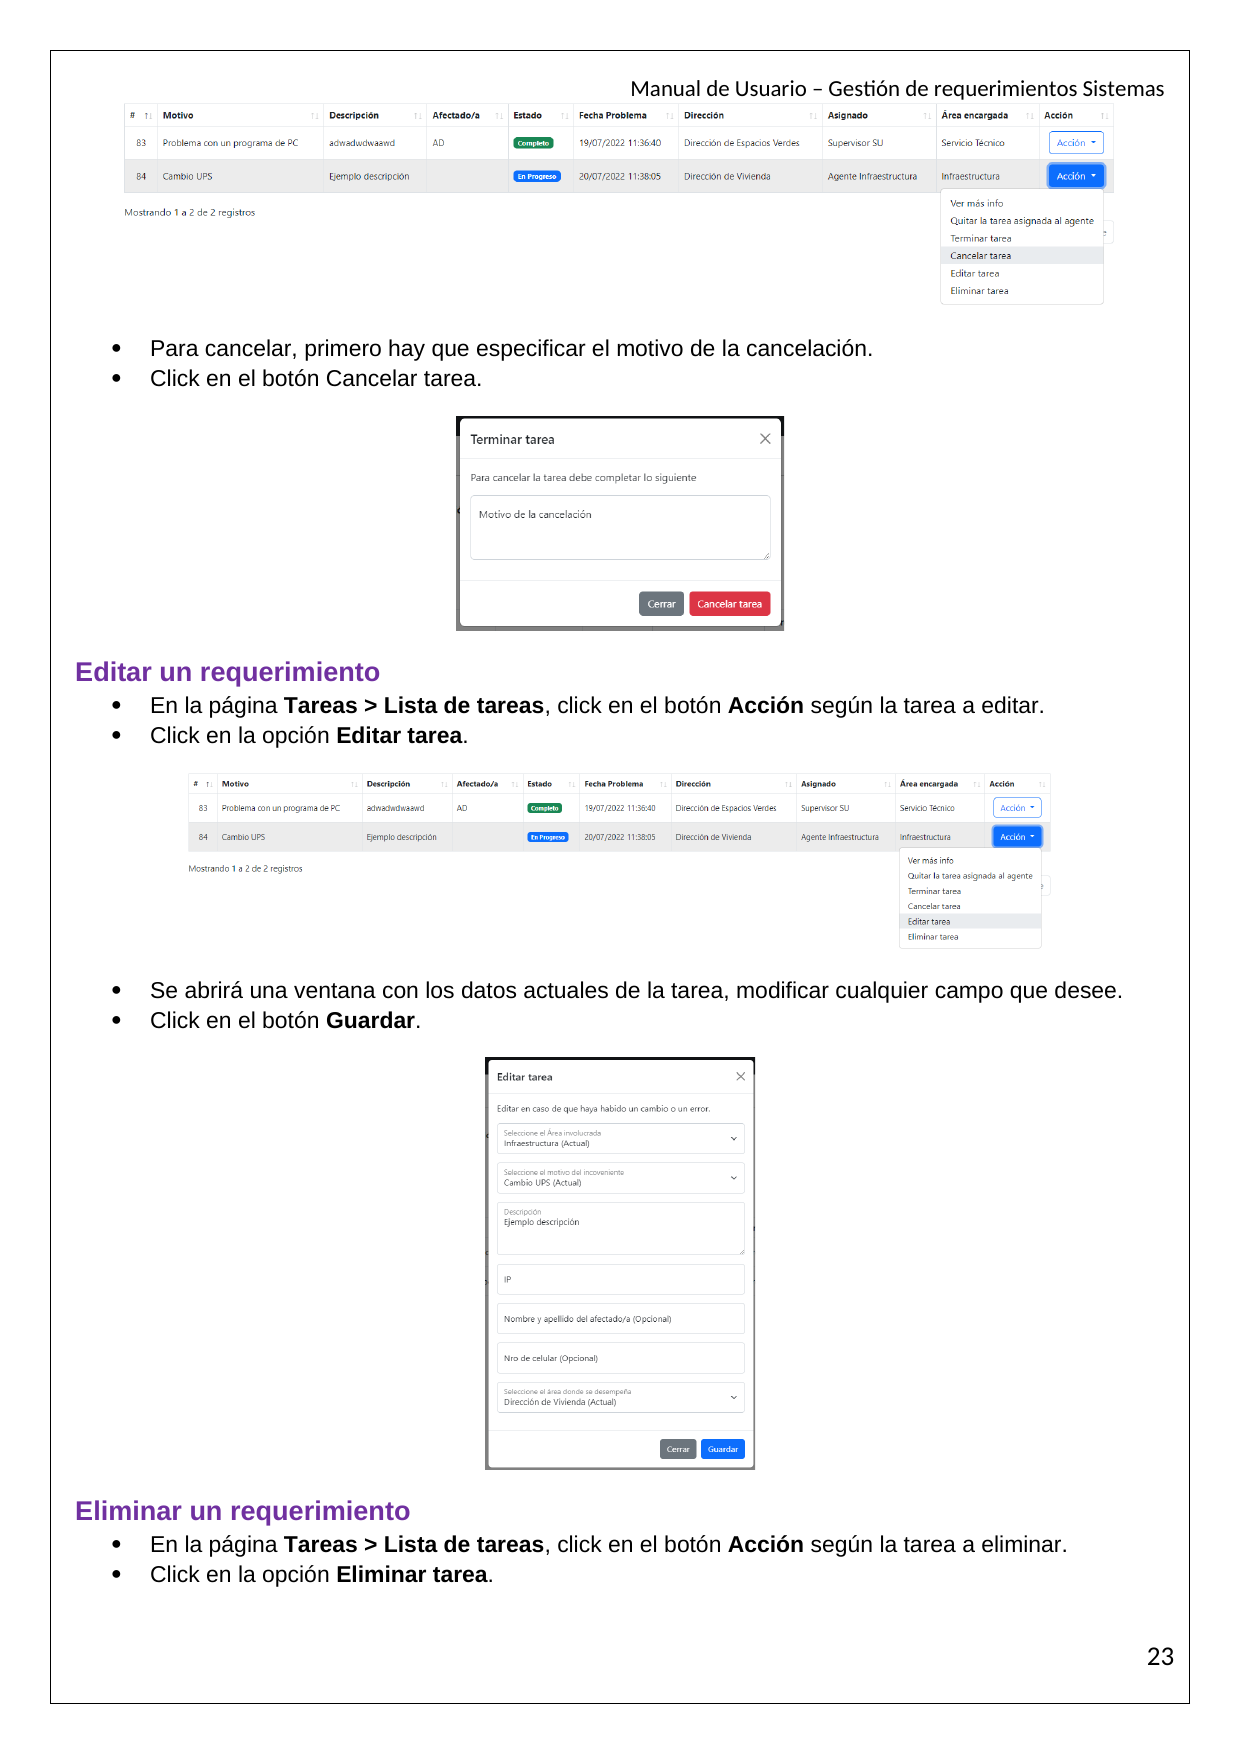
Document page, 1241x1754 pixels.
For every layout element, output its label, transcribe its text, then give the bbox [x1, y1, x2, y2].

list En la página Tareas > Lista de tareas, click en el botón Acción según la tarea a editar. [112, 692, 1165, 718]
list Click en la opción Editar tarea. [112, 722, 1165, 748]
list Para cancelar, primero hay que especificar el motivo de la cancelación. [112, 335, 1165, 361]
list Click en el botón Cancelar tarea. [112, 365, 1165, 391]
picture [182, 773, 1058, 952]
picture [485, 1057, 756, 1470]
list Click en la opción Eliminar tarea. [112, 1561, 1165, 1587]
subtitle Eliminar un requerimiento [75, 1495, 1165, 1526]
picture [456, 416, 785, 631]
picture [117, 101, 1123, 310]
list Click en el botón Guardar. [112, 1007, 1165, 1033]
subtitle Editar un requerimiento [75, 656, 1165, 687]
list Se abrirá una ventana con los datos actuales de la tarea, modificar cualquier campo que desee. [112, 977, 1165, 1003]
list En la página Tareas > Lista de tareas, click en el botón Acción según la tarea a eliminar. [112, 1531, 1165, 1557]
